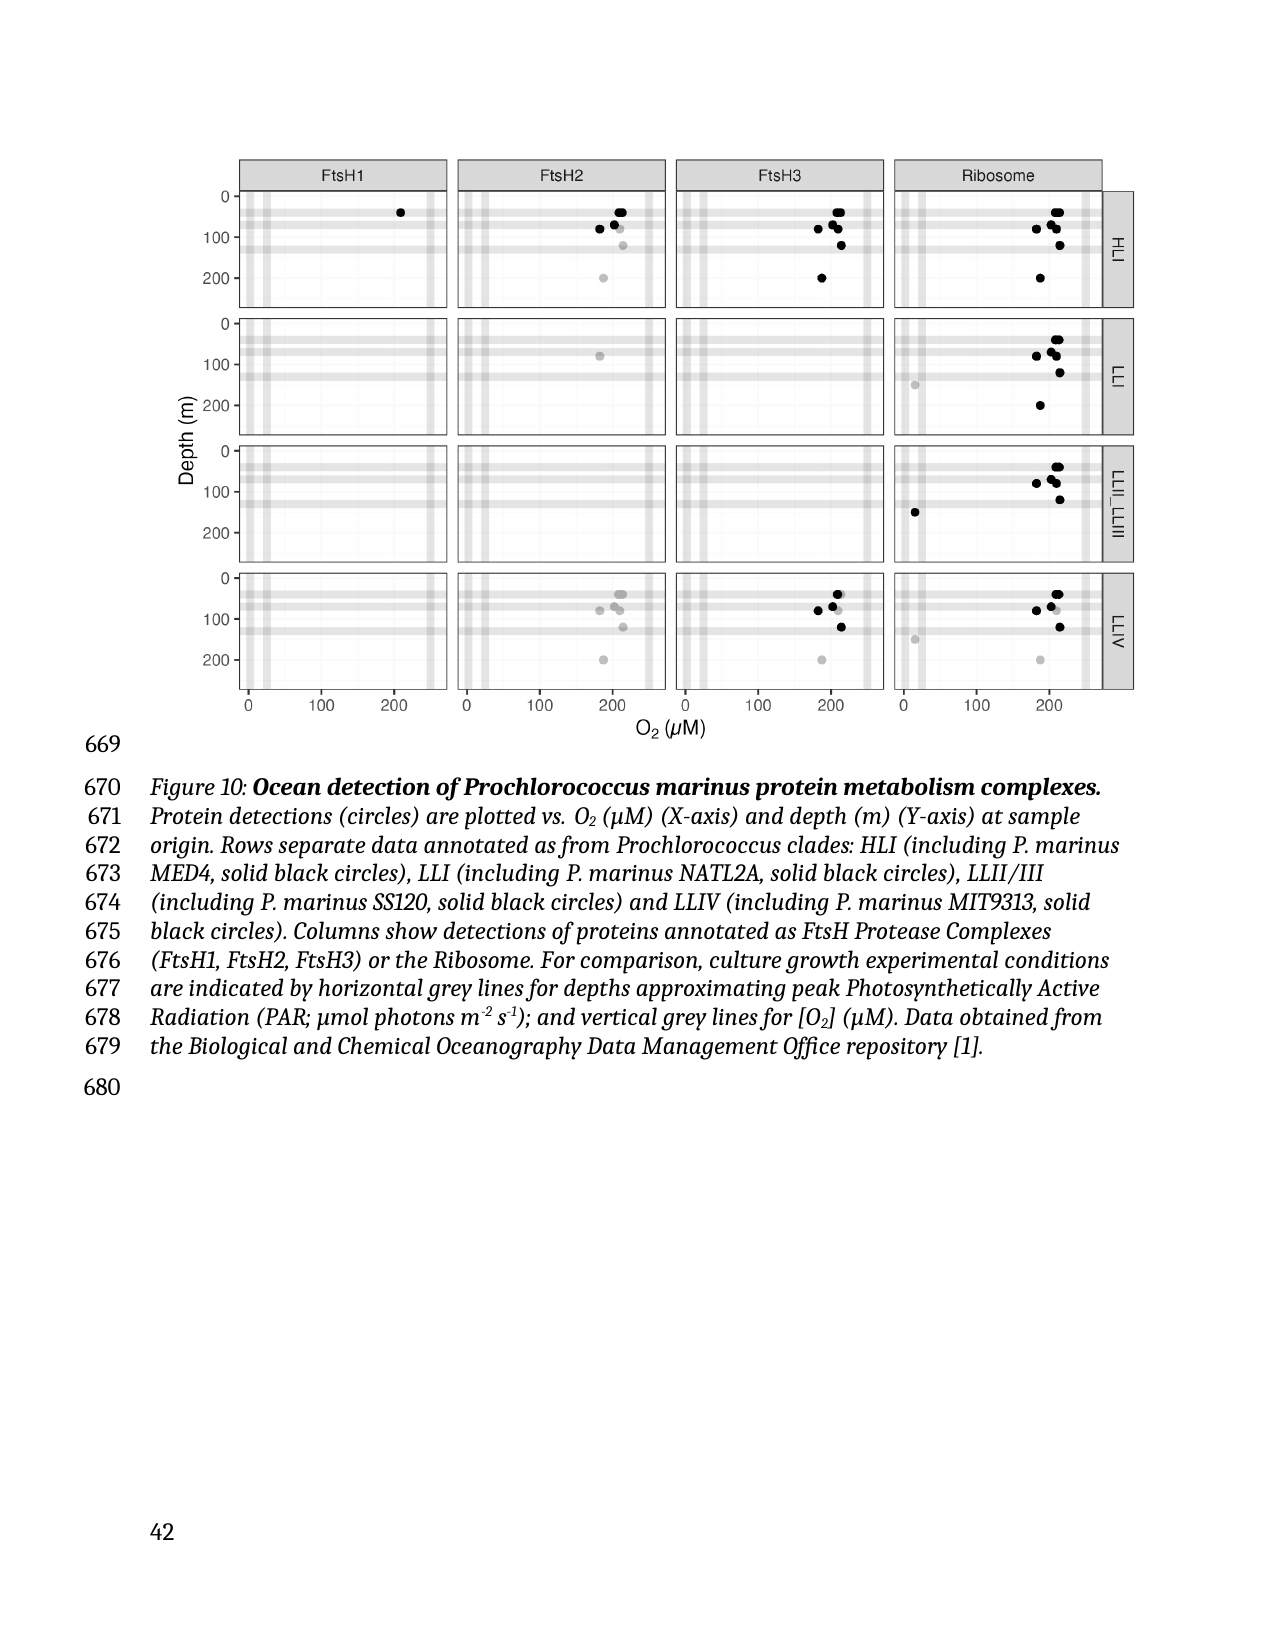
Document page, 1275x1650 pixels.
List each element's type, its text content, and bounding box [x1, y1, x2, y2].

text Figure 10: Ocean detection of Prochlorococcus marinus protein metabolism complexes. Protein detections (circles) are plotted vs. O2 (µM) (X-axis) and depth (m) (Y-axis) at sample origin. Rows separate data annotated as from Prochlorococcus clades: HLI (including P. marinus MED4, solid black circles), LLI (including P. marinus NATL2A, solid black circles), LLII/III (including P. marinus SS120, solid black circles) and LLIV (including P. marinus MIT9313, solid black circles). Columns show detections of proteins annotated as FtsH Protease Complexes (FtsH1, FtsH2, FtsH3) or the Ribosome. For comparison, culture growth experimental conditions are indicated by horizontal grey lines for depths approximating peak Photosynthetically Active Radiation (PAR; µmol photons m-2 s-1); and vertical grey lines for [O2] (µM). Data obtained from the Biological and Chemical Oceanography Data Management Office repository [1]. [150, 773, 1125, 1061]
picture [168, 150, 1144, 753]
